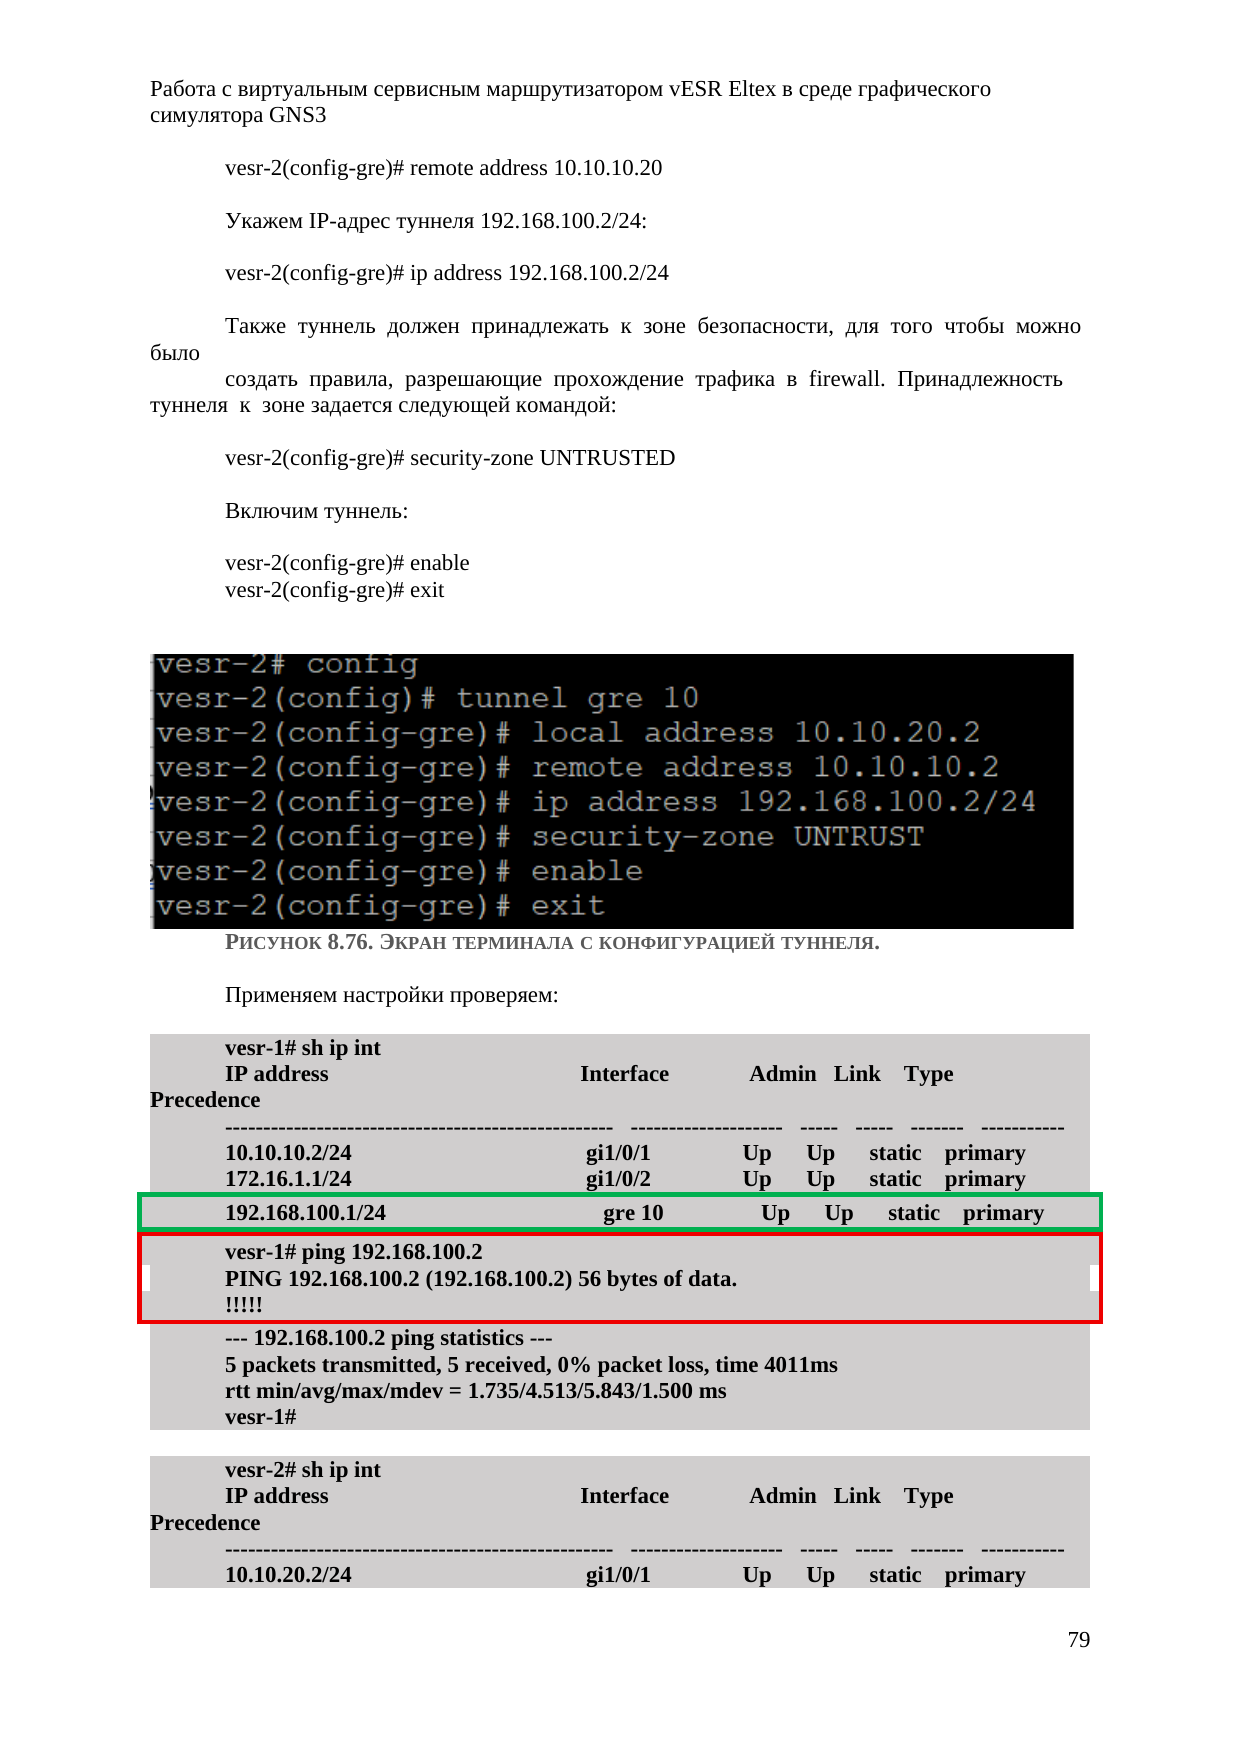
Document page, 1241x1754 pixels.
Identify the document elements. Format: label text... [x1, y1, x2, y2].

text vesr-2(config-gre)# security-zone UNTRUSTED [150, 444, 1090, 470]
text vesr-2(config-gre)# ip address 192.168.100.2/24 [150, 259, 1090, 286]
text vesr-1# [150, 1403, 1090, 1430]
text Также туннель должен принадлежать к зоне безопасности, для того чтобы можно было [150, 312, 1090, 365]
text vesr-2(config-gre)# remote address 10.10.10.20 [150, 154, 1090, 180]
text vesr-2# sh ip int [150, 1456, 1090, 1482]
text --- 192.168.100.2 ping statistics --- [150, 1324, 1090, 1351]
text IP address Interface Admin Link Type Precedence [150, 1482, 1090, 1535]
text IP address Interface Admin Link Type Precedence [150, 1060, 1090, 1113]
text создать правила, разрешающие прохождение трафика в firewall. Принадлежность туннеля к зоне задается следующей командой: [150, 365, 1090, 418]
text Применяем настройки проверяем: [150, 981, 1090, 1007]
text 172.16.1.1/24 gi1/0/2 Up Up static primary [150, 1165, 1090, 1192]
text 10.10.20.2/24 gi1/0/1 Up Up static primary [150, 1561, 1090, 1588]
text !!!!! [142, 1284, 1099, 1320]
text vesr-1# sh ip int [150, 1034, 1090, 1060]
text Включим туннель: [150, 497, 1090, 523]
text PING 192.168.100.2 (192.168.100.2) 56 bytes of data. [150, 1265, 1090, 1284]
text --------------------------------------------------- -------------------- ----- ----- ------- ----------- [150, 1535, 1090, 1561]
text --------------------------------------------------- -------------------- ----- ----- ------- ----------- [150, 1113, 1090, 1139]
text Укажем IP-адрес туннеля 192.168.100.2/24: [150, 207, 1090, 233]
text rtt min/avg/max/mdev = 1.735/4.513/5.843/1.500 ms [150, 1377, 1090, 1403]
text vesr-2(config-gre)# exit [150, 576, 1090, 602]
picture [150, 654, 1074, 929]
text 192.168.100.1/24 gre 10 Up Up static primary [142, 1197, 1099, 1227]
text 10.10.10.2/24 gi1/0/1 Up Up static primary [150, 1139, 1090, 1165]
text 5 packets transmitted, 5 received, 0% packet loss, time 4011ms [150, 1351, 1090, 1377]
text vesr-2(config-gre)# enable [150, 549, 1090, 576]
text vesr-1# ping 192.168.100.2 [142, 1236, 1099, 1265]
